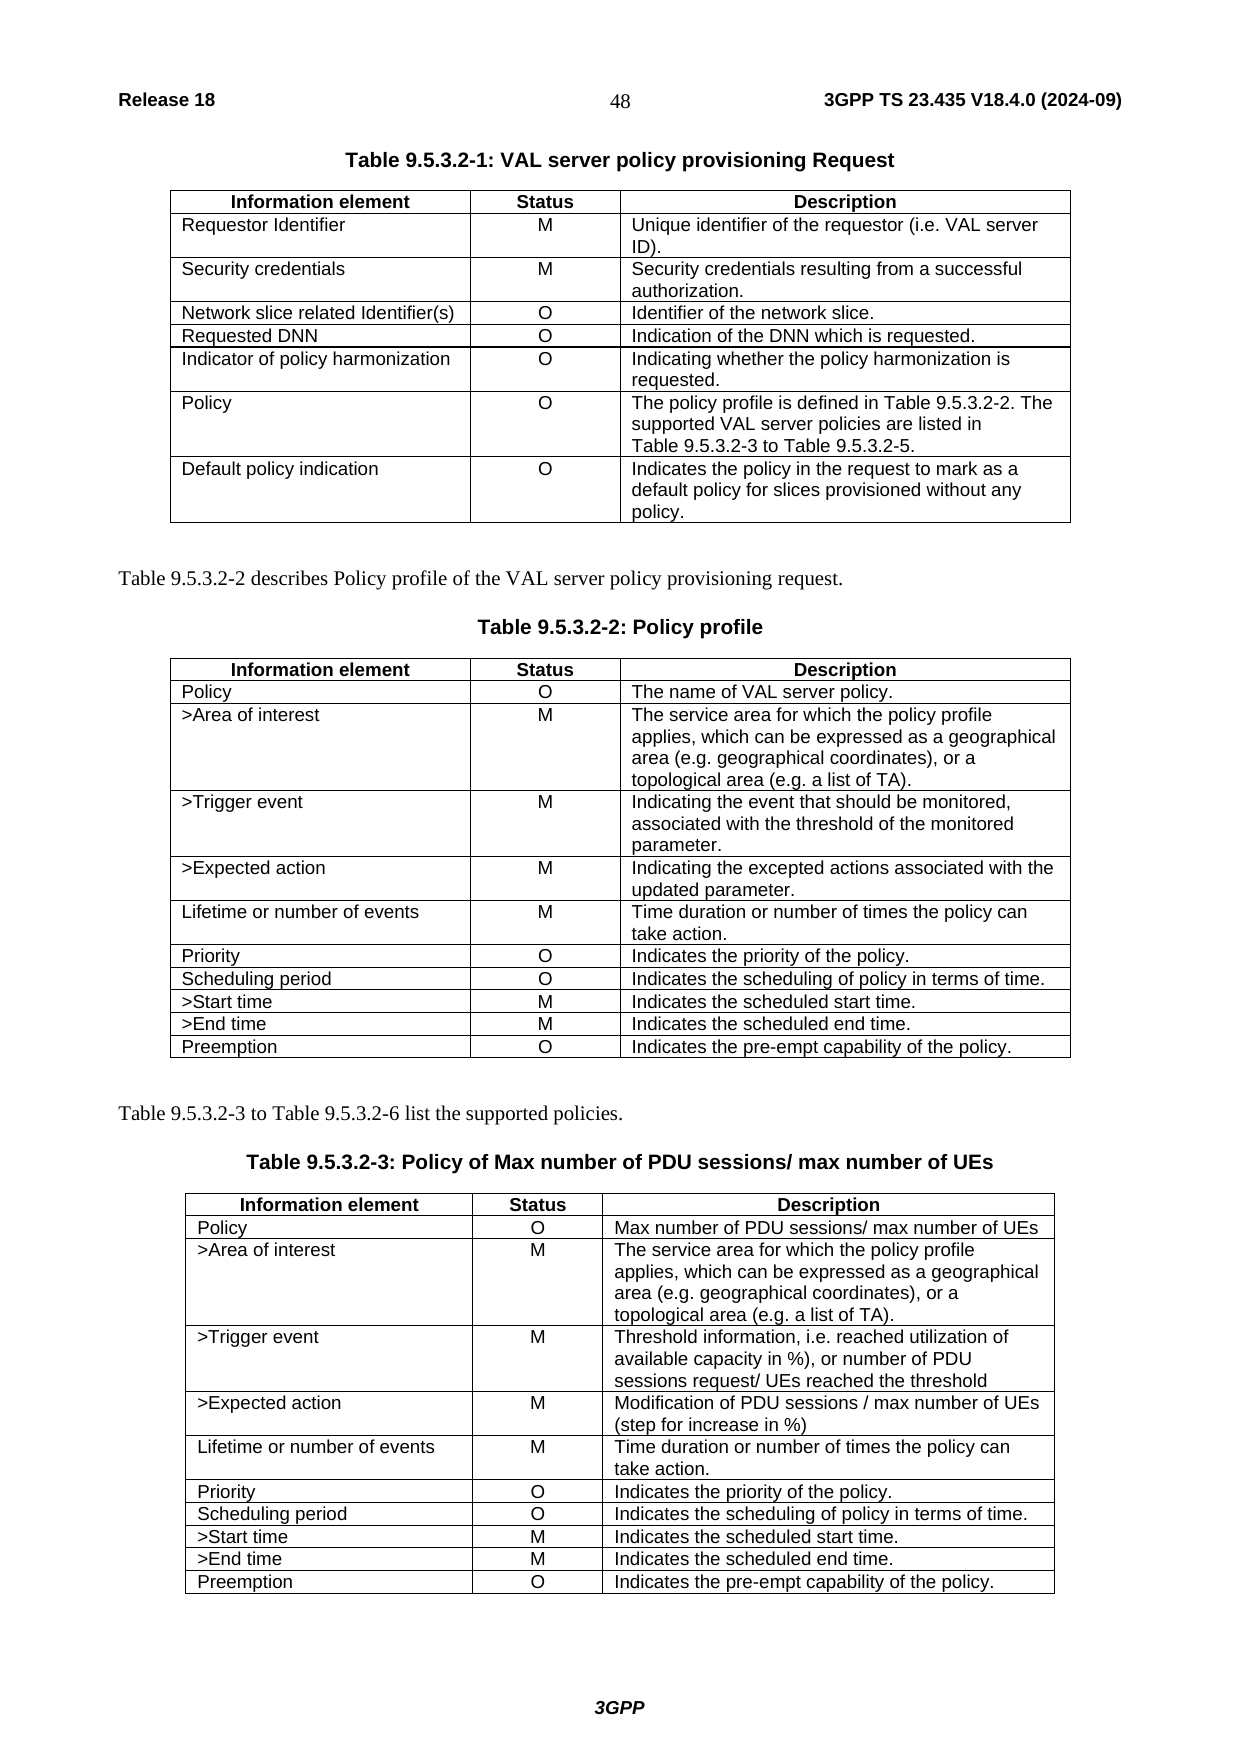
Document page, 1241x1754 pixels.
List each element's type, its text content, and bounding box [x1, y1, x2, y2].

table_cell M [473, 1436, 602, 1479]
table_cell Indicating the event that should be monitored, associated with the threshold of the monitored parameter. [621, 791, 1070, 856]
table_cell M [473, 1526, 602, 1547]
table_cell Max number of PDU sessions/ max number of UEs [603, 1216, 1054, 1238]
table_cell M [471, 214, 620, 257]
table_cell Indicates the scheduled start time. [603, 1526, 1054, 1547]
table_cell Lifetime or number of events [171, 901, 470, 944]
table_cell Unique identifier of the requestor (i.e. VAL server ID). [621, 214, 1070, 257]
table_cell >Area of interest [186, 1239, 472, 1325]
table_cell M [473, 1548, 602, 1570]
table_cell Scheduling period [171, 968, 470, 989]
table_cell Preemption [171, 1036, 470, 1057]
table_cell O [471, 945, 620, 967]
table_cell M [471, 1013, 620, 1034]
table_header Information element [171, 659, 470, 680]
table_cell >Start time [171, 990, 470, 1012]
table_cell O [473, 1216, 602, 1238]
table_cell Lifetime or number of events [186, 1436, 472, 1479]
table_header Information element [171, 191, 470, 213]
table_cell >Area of interest [171, 704, 470, 790]
text Table 9.5.3.2-2 describes Policy profile of the VAL server policy provisioning request. [118, 566, 1122, 590]
table_cell O [471, 457, 620, 522]
table_header Status [471, 191, 620, 213]
table_cell Priority [171, 945, 470, 967]
table_cell M [471, 857, 620, 900]
table_cell M [471, 704, 620, 790]
table_header Status [471, 659, 620, 680]
table_cell Indicates the scheduled end time. [621, 1013, 1070, 1034]
table_cell Security credentials [171, 258, 470, 301]
table_header Status [473, 1194, 602, 1215]
table_cell The policy profile is defined in Table 9.5.3.2-2. The supported VAL server policies are listed in Table 9.5.3.2-3 to Table 9.5.3.2-5. [621, 392, 1070, 456]
table_cell Policy [186, 1216, 472, 1238]
table_header Description [621, 659, 1070, 680]
table_cell Requested DNN [171, 325, 470, 346]
table_cell Threshold information, i.e. reached utilization of available capacity in %), or number of PDU sessions request/ UEs reached the threshold [603, 1326, 1054, 1391]
table_cell O [471, 302, 620, 324]
table_cell >Trigger event [171, 791, 470, 856]
table_cell M [471, 791, 620, 856]
table_cell Indicates the policy in the request to mark as a default policy for slices provisioned without any policy. [621, 457, 1070, 522]
table_cell O [471, 681, 620, 703]
table_cell >End time [171, 1013, 470, 1034]
table_cell Time duration or number of times the policy can take action. [621, 901, 1070, 944]
table_cell Default policy indication [171, 457, 470, 522]
table_cell O [471, 392, 620, 456]
table_cell M [471, 990, 620, 1012]
table_cell Policy [171, 392, 470, 456]
table_cell Time duration or number of times the policy can take action. [603, 1436, 1054, 1479]
table_cell Identifier of the network slice. [621, 302, 1070, 324]
table_cell Indicates the priority of the policy. [621, 945, 1070, 967]
table_cell Indicating the excepted actions associated with the updated parameter. [621, 857, 1070, 900]
table_header Description [603, 1194, 1054, 1215]
table_cell M [473, 1239, 602, 1325]
table_cell Indication of the DNN which is requested. [621, 325, 1070, 346]
table_cell Network slice related Identifier(s) [171, 302, 470, 324]
table_cell Indicates the pre-empt capability of the policy. [621, 1036, 1070, 1057]
text Table 9.5.3.2-3 to Table 9.5.3.2-6 list the supported policies. [118, 1101, 1122, 1125]
table_cell O [473, 1503, 602, 1524]
table_cell Indicating whether the policy harmonization is requested. [621, 348, 1070, 391]
table_cell M [473, 1326, 602, 1391]
table_cell Preemption [186, 1571, 472, 1592]
table_cell Indicates the scheduling of policy in terms of time. [603, 1503, 1054, 1524]
table_header Description [621, 191, 1070, 213]
table_cell Scheduling period [186, 1503, 472, 1524]
table_cell Requestor Identifier [171, 214, 470, 257]
table_cell Indicates the priority of the policy. [603, 1480, 1054, 1502]
table_cell Indicates the scheduled end time. [603, 1548, 1054, 1570]
text Table 9.5.3.2-3: Policy of Max number of PDU sessions/ max number of UEs [118, 1150, 1122, 1174]
table_cell M [471, 901, 620, 944]
table_cell Indicates the scheduled start time. [621, 990, 1070, 1012]
table_cell O [473, 1571, 602, 1592]
text Table 9.5.3.2-1: VAL server policy provisioning Request [118, 147, 1122, 171]
table_cell >End time [186, 1548, 472, 1570]
table_cell >Trigger event [186, 1326, 472, 1391]
table_header Information element [186, 1194, 472, 1215]
table_cell >Expected action [171, 857, 470, 900]
table_cell >Expected action [186, 1392, 472, 1435]
table_cell O [471, 325, 620, 346]
table_cell >Start time [186, 1526, 472, 1547]
table_cell O [473, 1480, 602, 1502]
table_cell Indicates the scheduling of policy in terms of time. [621, 968, 1070, 989]
table_cell M [471, 258, 620, 301]
table_cell Modification of PDU sessions / max number of UEs (step for increase in %) [603, 1392, 1054, 1435]
table_cell O [471, 348, 620, 391]
table_cell Security credentials resulting from a successful authorization. [621, 258, 1070, 301]
table_cell Indicator of policy harmonization [171, 348, 470, 391]
table_cell O [471, 968, 620, 989]
table_cell O [471, 1036, 620, 1057]
text Table 9.5.3.2-2: Policy profile [118, 615, 1122, 639]
table_cell Priority [186, 1480, 472, 1502]
table_cell Policy [171, 681, 470, 703]
table_cell M [473, 1392, 602, 1435]
table_cell The name of VAL server policy. [621, 681, 1070, 703]
table_cell Indicates the pre-empt capability of the policy. [603, 1571, 1054, 1592]
